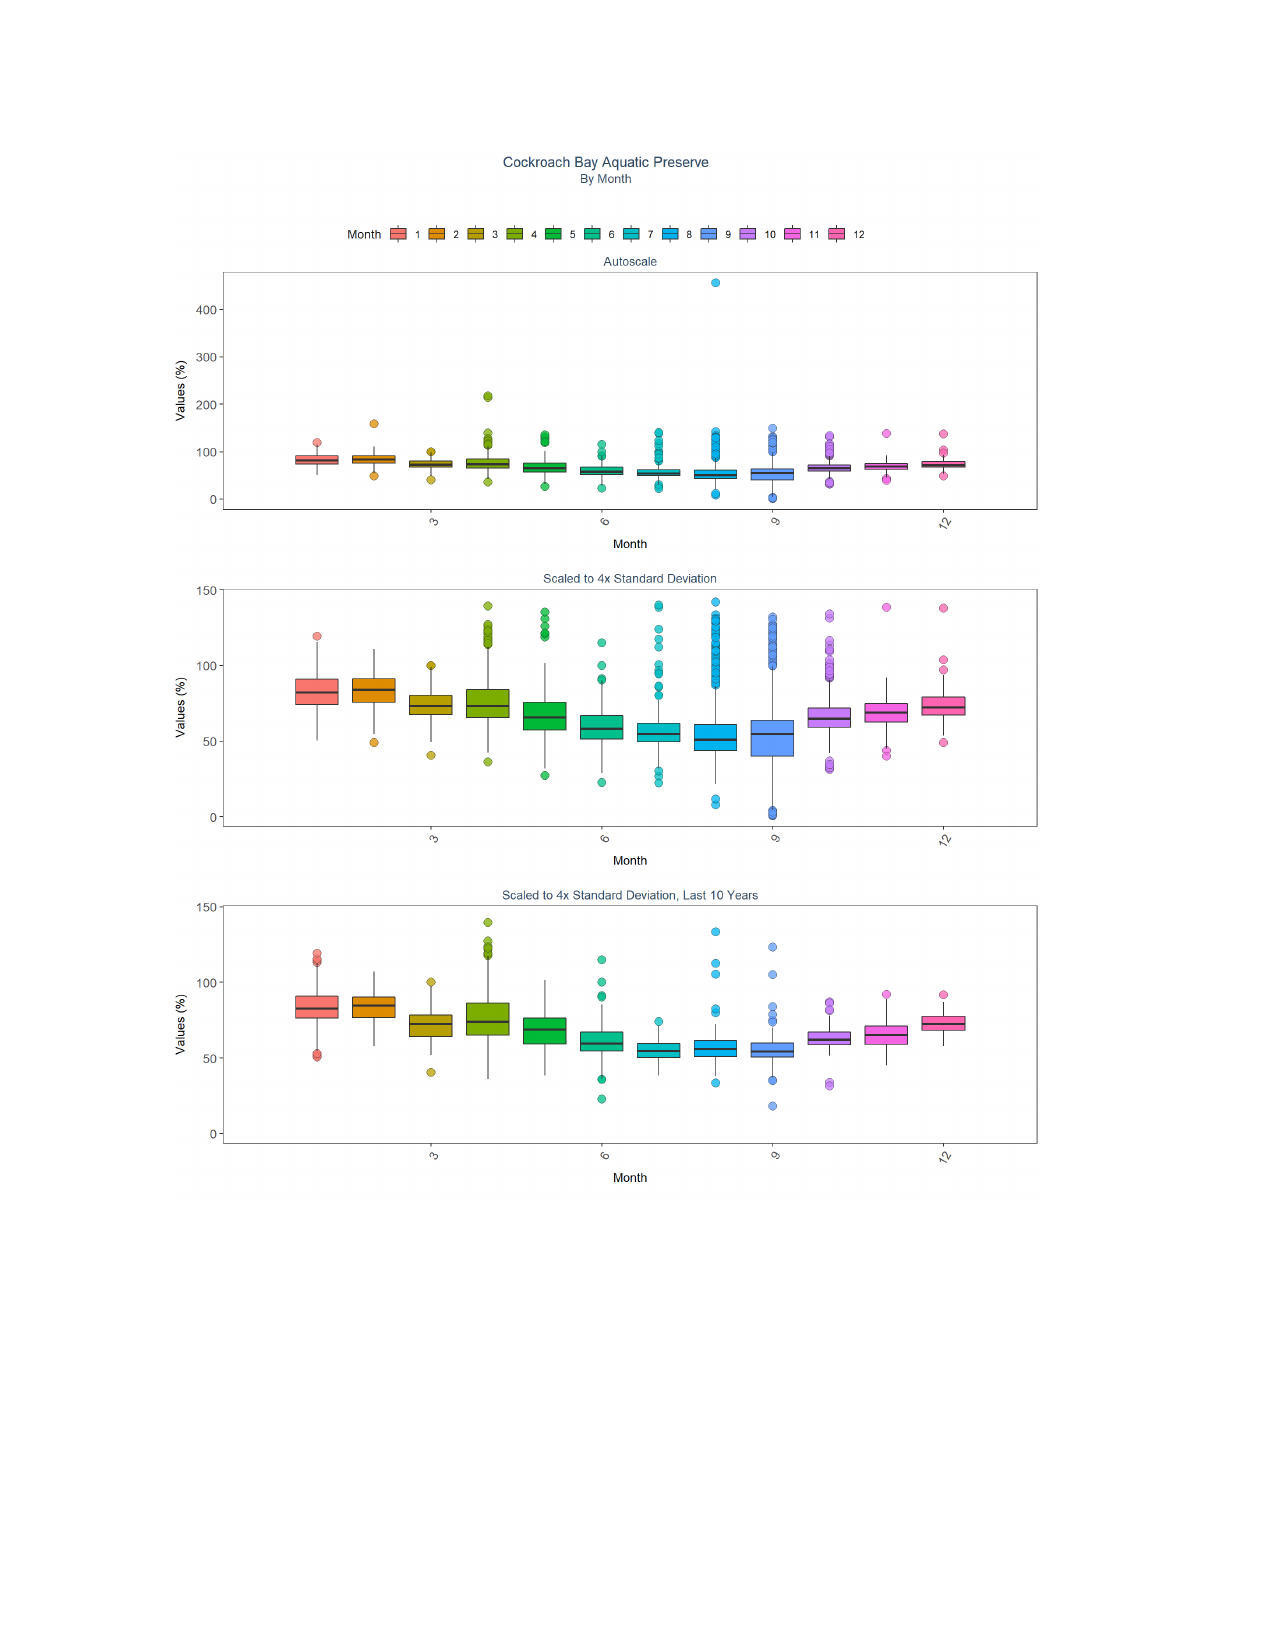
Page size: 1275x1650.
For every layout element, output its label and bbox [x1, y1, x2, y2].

picture [168, 150, 1044, 1200]
